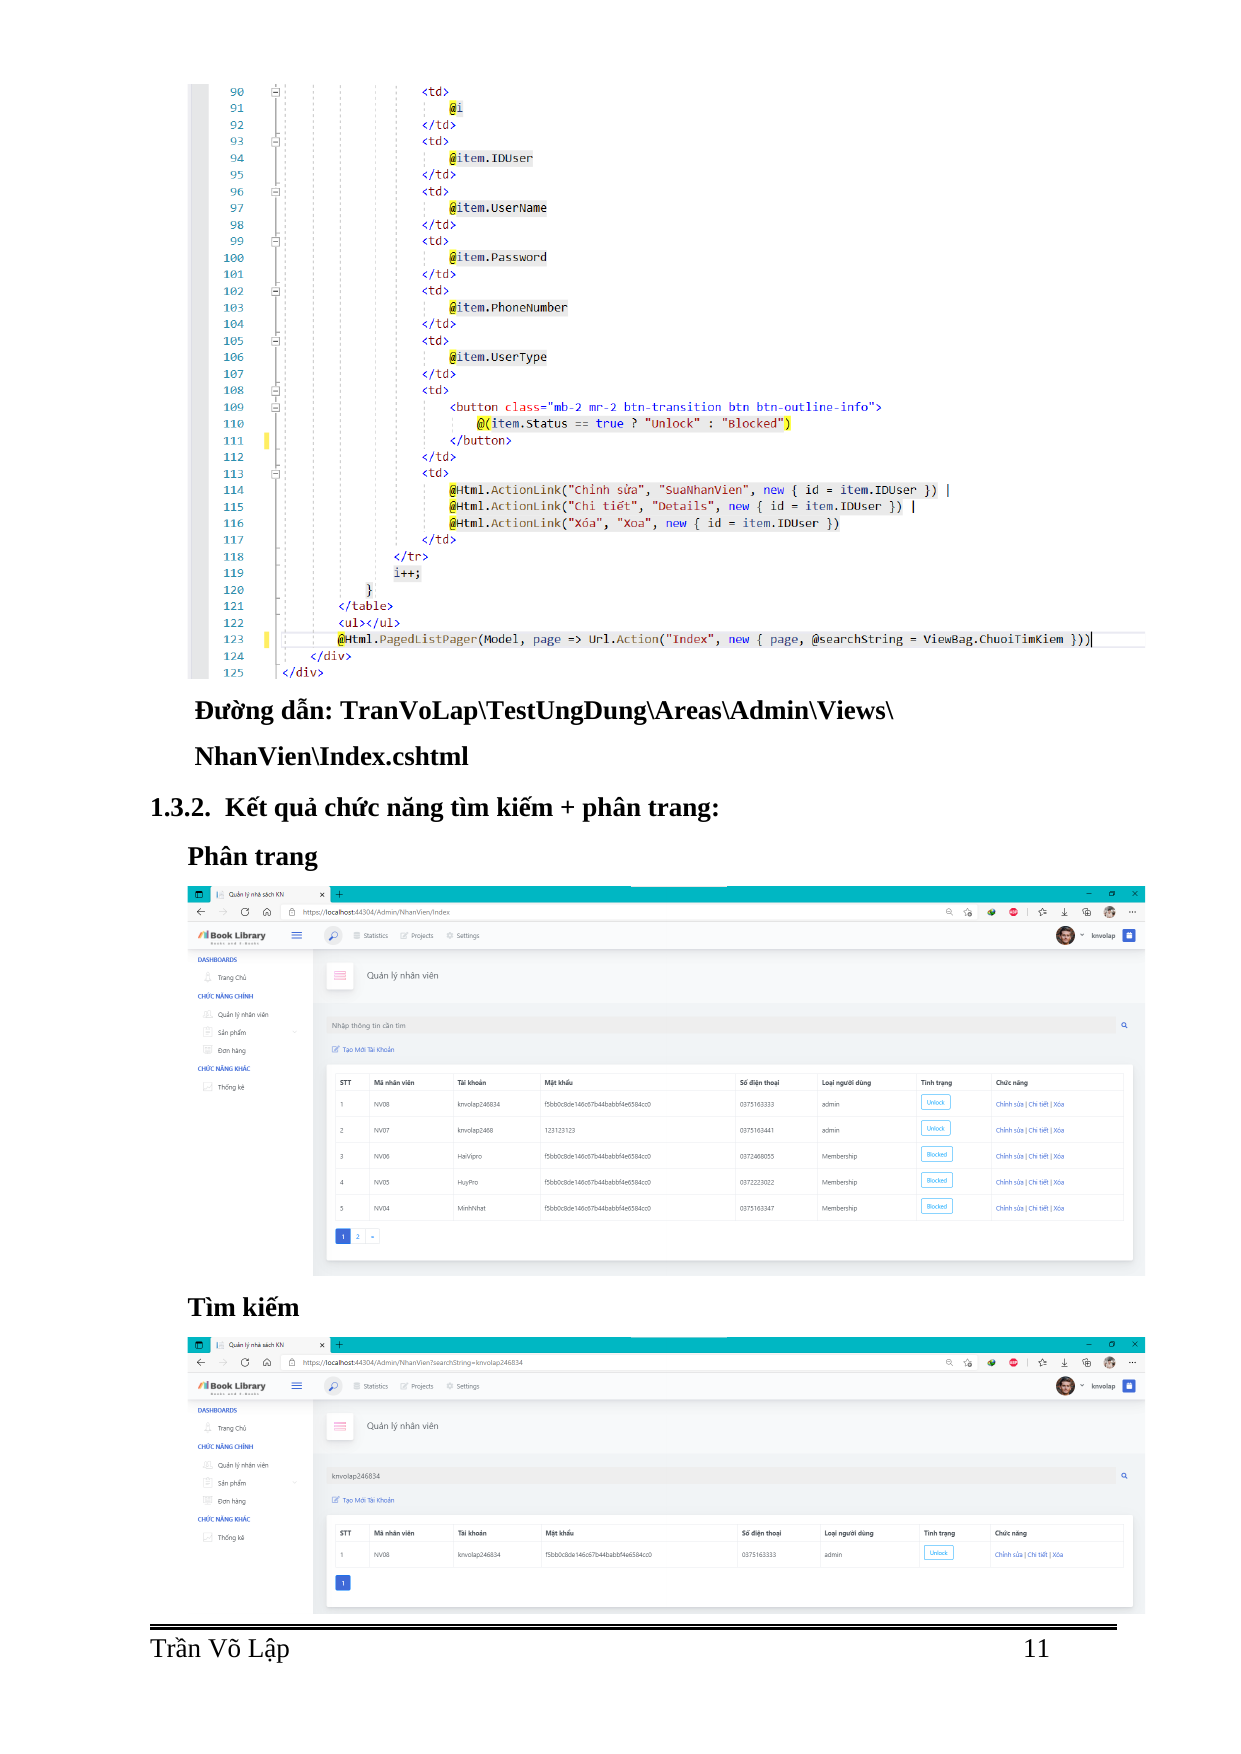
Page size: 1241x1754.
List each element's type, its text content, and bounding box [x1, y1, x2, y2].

text NhanVien\Index.cshtml [150, 740, 1107, 772]
picture [187, 84, 1146, 679]
picture [187, 1337, 1146, 1614]
text Đường dẫn: TranVoLap\TestUngDung\Areas\Admin\Views\ [187, 694, 1107, 725]
picture [187, 886, 1146, 1276]
text Tìm kiếm [150, 1291, 1107, 1322]
text Phân trang [150, 840, 1107, 871]
subtitle Kết quả chức năng tìm kiếm + phân trang: [150, 791, 1107, 822]
